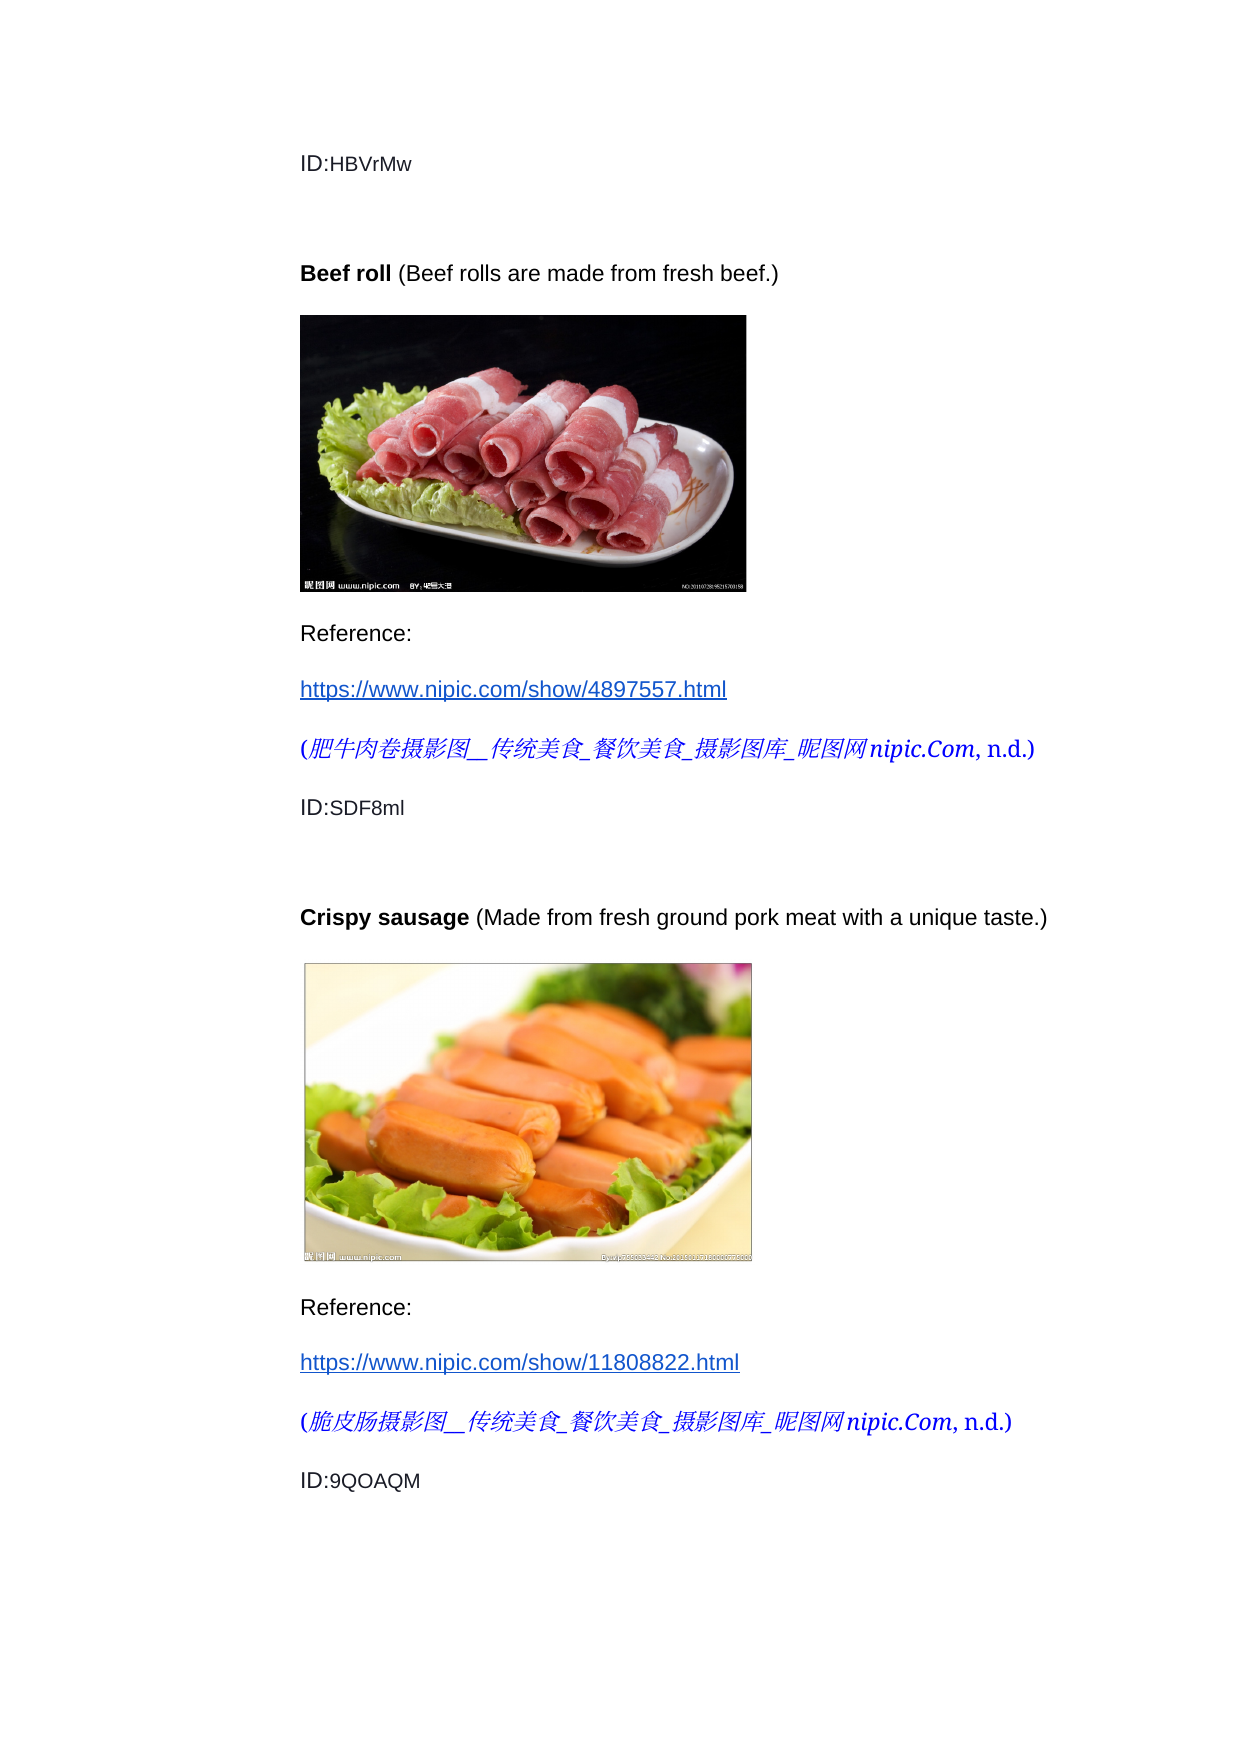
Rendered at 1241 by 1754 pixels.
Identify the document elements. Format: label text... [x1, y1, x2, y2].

picture [300, 959, 756, 1265]
text Reference: [300, 1294, 1090, 1320]
text Crispy sausage (Made from fresh ground pork meat with a unique taste.) [300, 904, 1090, 931]
text (肥牛肉卷摄影图__传统美食_餐饮美食_摄影图库_昵图网nipic.Com, n.d.) [300, 731, 1090, 764]
text Reference: [300, 620, 1090, 647]
picture [300, 315, 747, 592]
text https://www.nipic.com/show/4897557.html [300, 676, 1090, 702]
text Beef roll (Beef rolls are made from fresh beef.) [300, 260, 1090, 287]
text (脆皮肠摄影图__传统美食_餐饮美食_摄影图库_昵图网nipic.Com, n.d.) [300, 1404, 1090, 1437]
text ID:9QOAQM [300, 1467, 1090, 1494]
text https://www.nipic.com/show/11808822.html [300, 1349, 1090, 1375]
text ID:SDF8ml [300, 794, 1090, 820]
text ID:HBVrMw [300, 150, 1090, 176]
